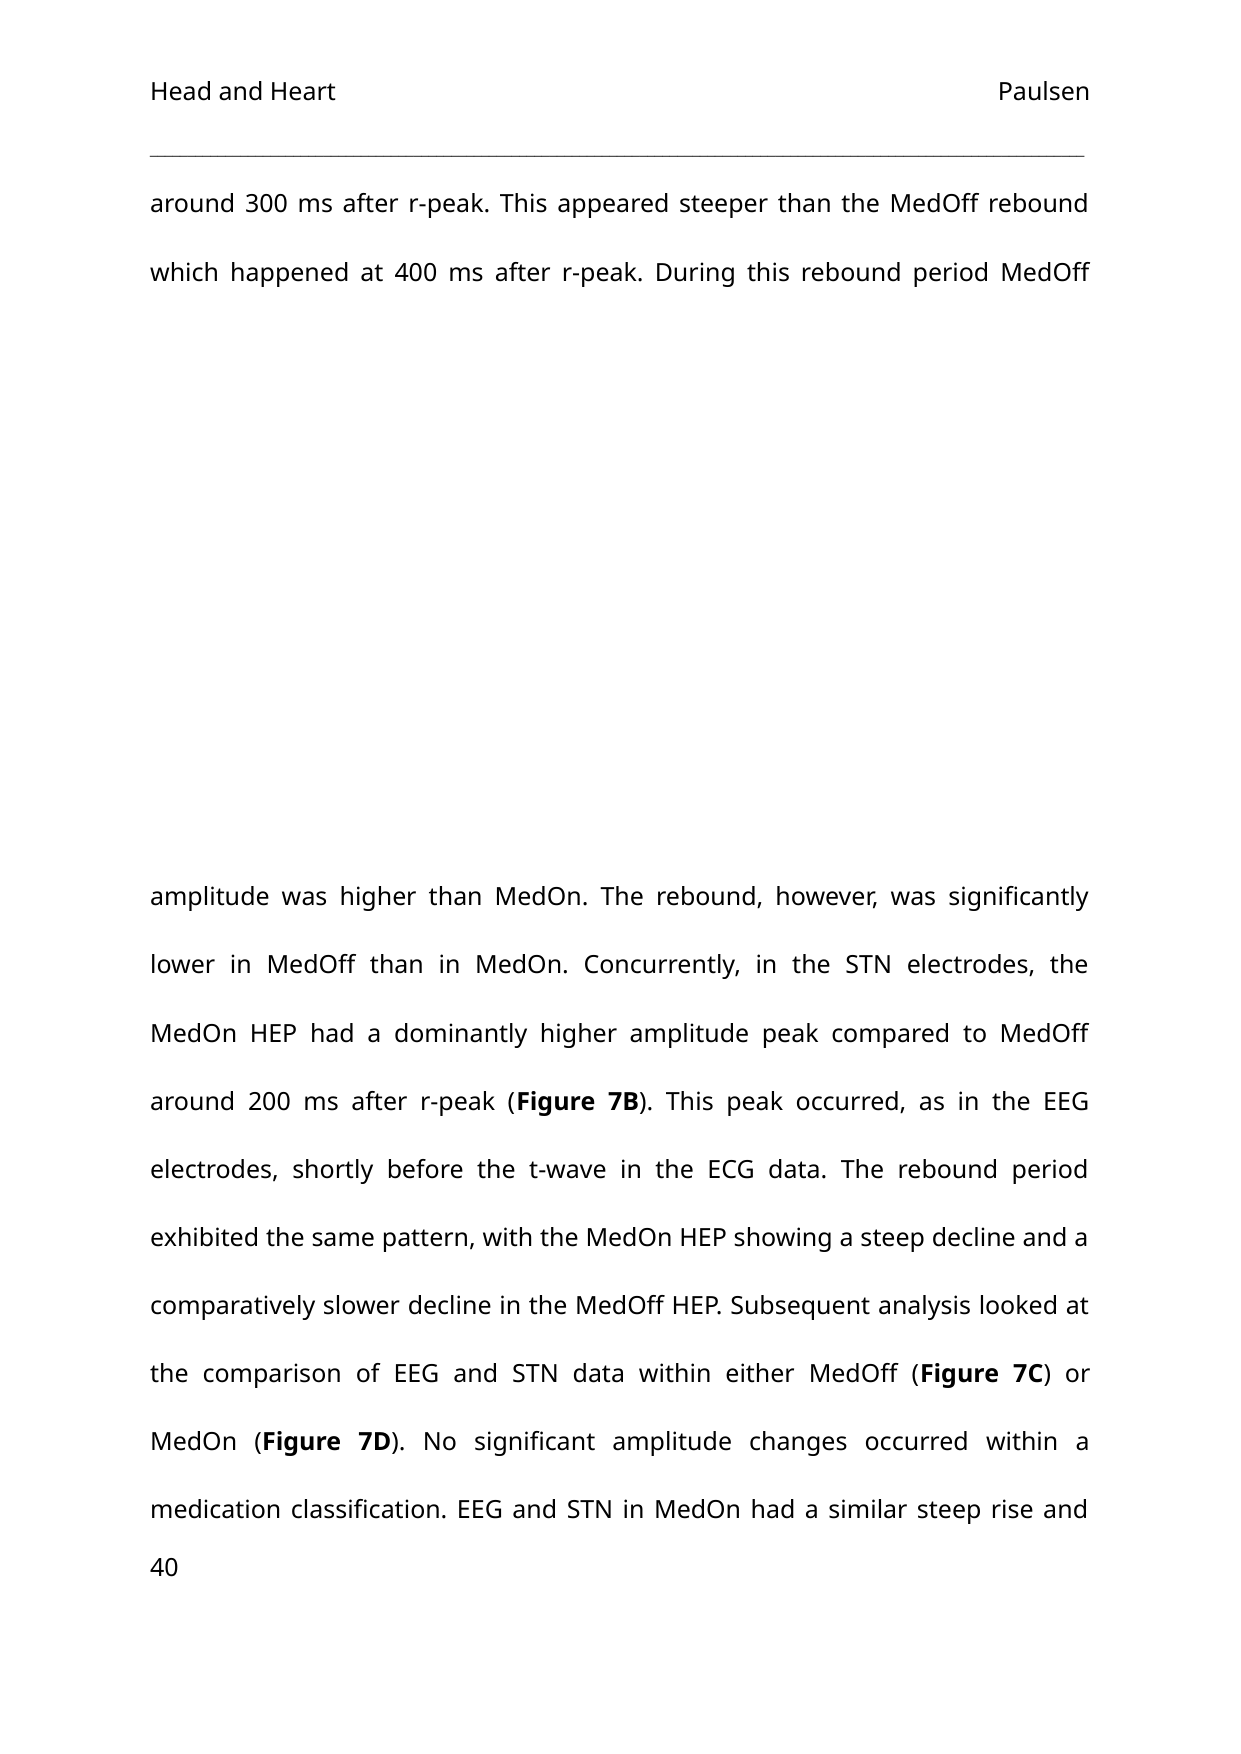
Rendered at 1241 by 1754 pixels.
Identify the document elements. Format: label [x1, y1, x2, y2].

text [150, 186, 1090, 1526]
